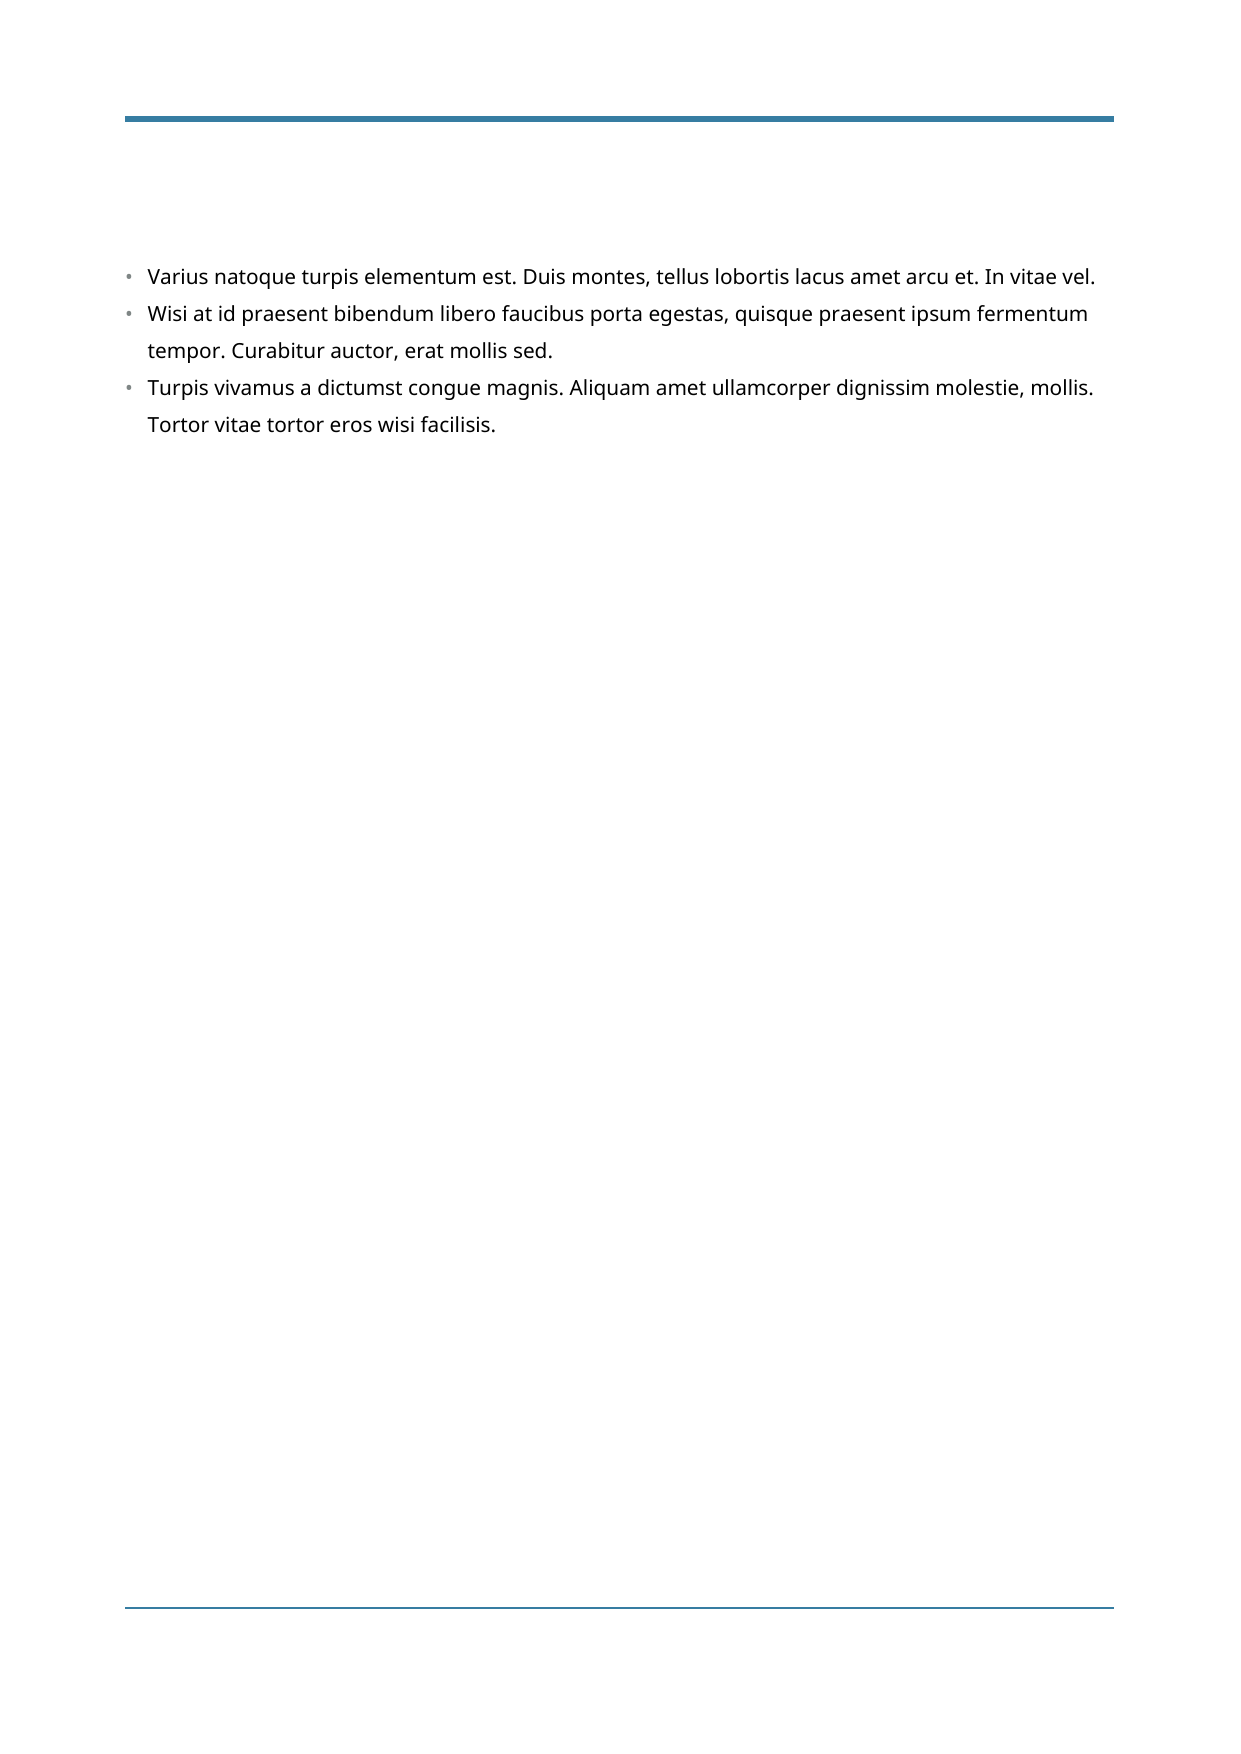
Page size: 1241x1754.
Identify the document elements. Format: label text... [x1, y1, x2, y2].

list Turpis vivamus a dictumst congue magnis. Aliquam amet ullamcorper dignissim molestie, mollis. Tortor vitae tortor eros wisi facilisis. [125, 373, 1115, 438]
list Wisi at id praesent bibendum libero faucibus porta egestas, quisque praesent ipsum fermentum tempor. Curabitur auctor, erat mollis sed. [125, 299, 1115, 365]
list Varius natoque turpis elementum est. Duis montes, tellus lobortis lacus amet arcu et. In vitae vel. [125, 262, 1115, 291]
